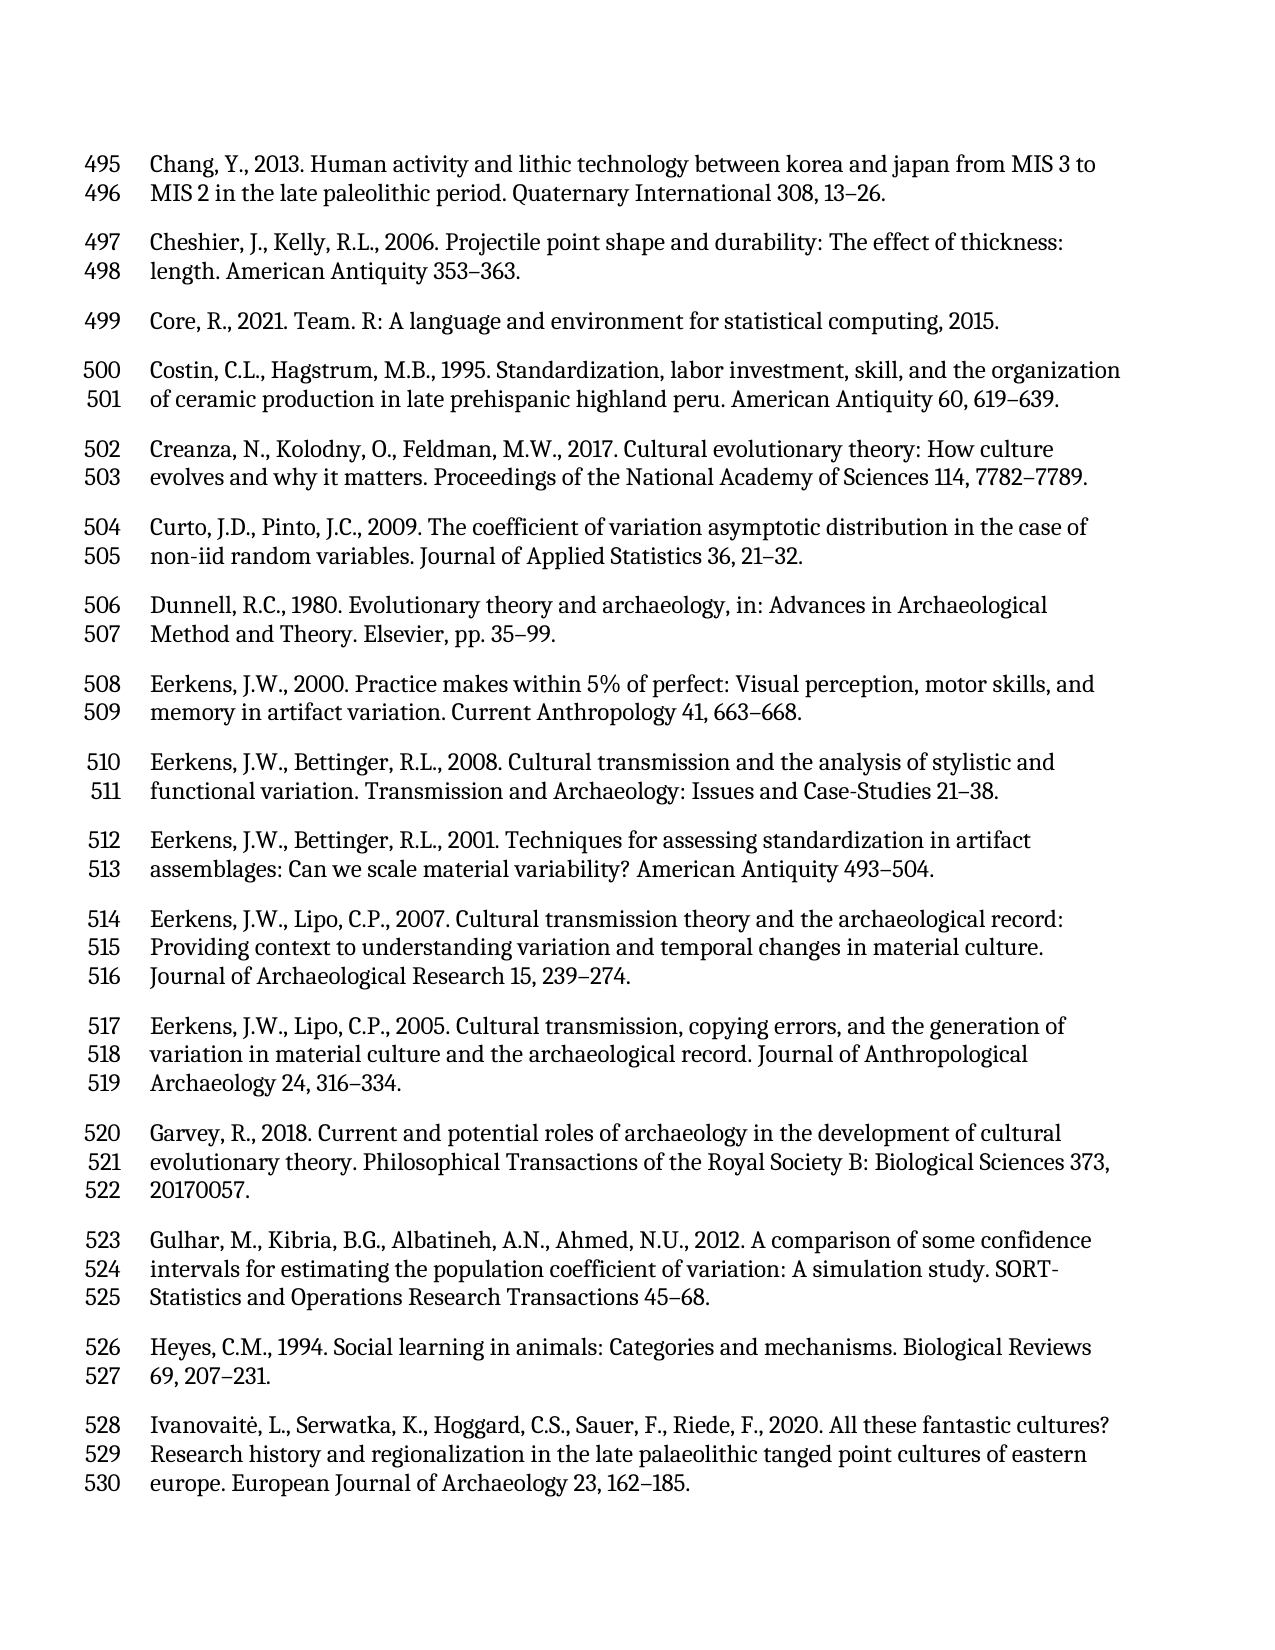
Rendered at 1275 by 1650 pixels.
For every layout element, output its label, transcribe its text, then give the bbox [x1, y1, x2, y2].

text Dunnell, R.C., 1980. Evolutionary theory and archaeology, in: Advances in Archaeological Method and Theory. Elsevier, pp. 35–99. [150, 591, 1125, 649]
text Eerkens, J.W., 2000. Practice makes within 5% of perfect: Visual perception, motor skills, and memory in artifact variation. Current Anthropology 41, 663–668. [150, 669, 1125, 727]
text Creanza, N., Kolodny, O., Feldman, M.W., 2017. Cultural evolutionary theory: How culture evolves and why it matters. Proceedings of the National Academy of Sciences 114, 7782–7789. [150, 434, 1125, 492]
text Garvey, R., 2018. Current and potential roles of archaeology in the development of cultural evolutionary theory. Philosophical Transactions of the Royal Society B: Biological Sciences 373, 20170057. [150, 1119, 1125, 1205]
text Heyes, C.M., 1994. Social learning in animals: Categories and mechanisms. Biological Reviews 69, 207–231. [150, 1333, 1125, 1390]
text Eerkens, J.W., Lipo, C.P., 2005. Cultural transmission, copying errors, and the generation of variation in material culture and the archaeological record. Journal of Anthropological Archaeology 24, 316–334. [150, 1012, 1125, 1098]
text Eerkens, J.W., Lipo, C.P., 2007. Cultural transmission theory and the archaeological record: Providing context to understanding variation and temporal changes in material culture. Journal of Archaeological Research 15, 239–274. [150, 904, 1125, 991]
text Chang, Y., 2013. Human activity and lithic technology between korea and japan from MIS 3 to MIS 2 in the late paleolithic period. Quaternary International 308, 13–26. [150, 150, 1125, 207]
text Eerkens, J.W., Bettinger, R.L., 2008. Cultural transmission and the analysis of stylistic and functional variation. Transmission and Archaeology: Issues and Case-Studies 21–38. [150, 748, 1125, 805]
text Costin, C.L., Hagstrum, M.B., 1995. Standardization, labor investment, skill, and the organization of ceramic production in late prehispanic highland peru. American Antiquity 60, 619–639. [150, 356, 1125, 414]
text Eerkens, J.W., Bettinger, R.L., 2001. Techniques for assessing standardization in artifact assemblages: Can we scale material variability? American Antiquity 493–504. [150, 826, 1125, 884]
text Core, R., 2021. Team. R: A language and environment for statistical computing, 2015. [150, 307, 1125, 335]
text Curto, J.D., Pinto, J.C., 2009. The coefficient of variation asymptotic distribution in the case of non-iid random variables. Journal of Applied Statistics 36, 21–32. [150, 513, 1125, 570]
text Ivanovaitė, L., Serwatka, K., Hoggard, C.S., Sauer, F., Riede, F., 2020. All these fantastic cultures? Research history and regionalization in the late palaeolithic tanged point cultures of eastern europe. European Journal of Archaeology 23, 162–185. [150, 1411, 1125, 1497]
text Gulhar, M., Kibria, B.G., Albatineh, A.N., Ahmed, N.U., 2012. A comparison of some confidence intervals for estimating the population coefficient of variation: A simulation study. SORT-Statistics and Operations Research Transactions 45–68. [150, 1226, 1125, 1312]
text Cheshier, J., Kelly, R.L., 2006. Projectile point shape and durability: The effect of thickness: length. American Antiquity 353–363. [150, 228, 1125, 286]
